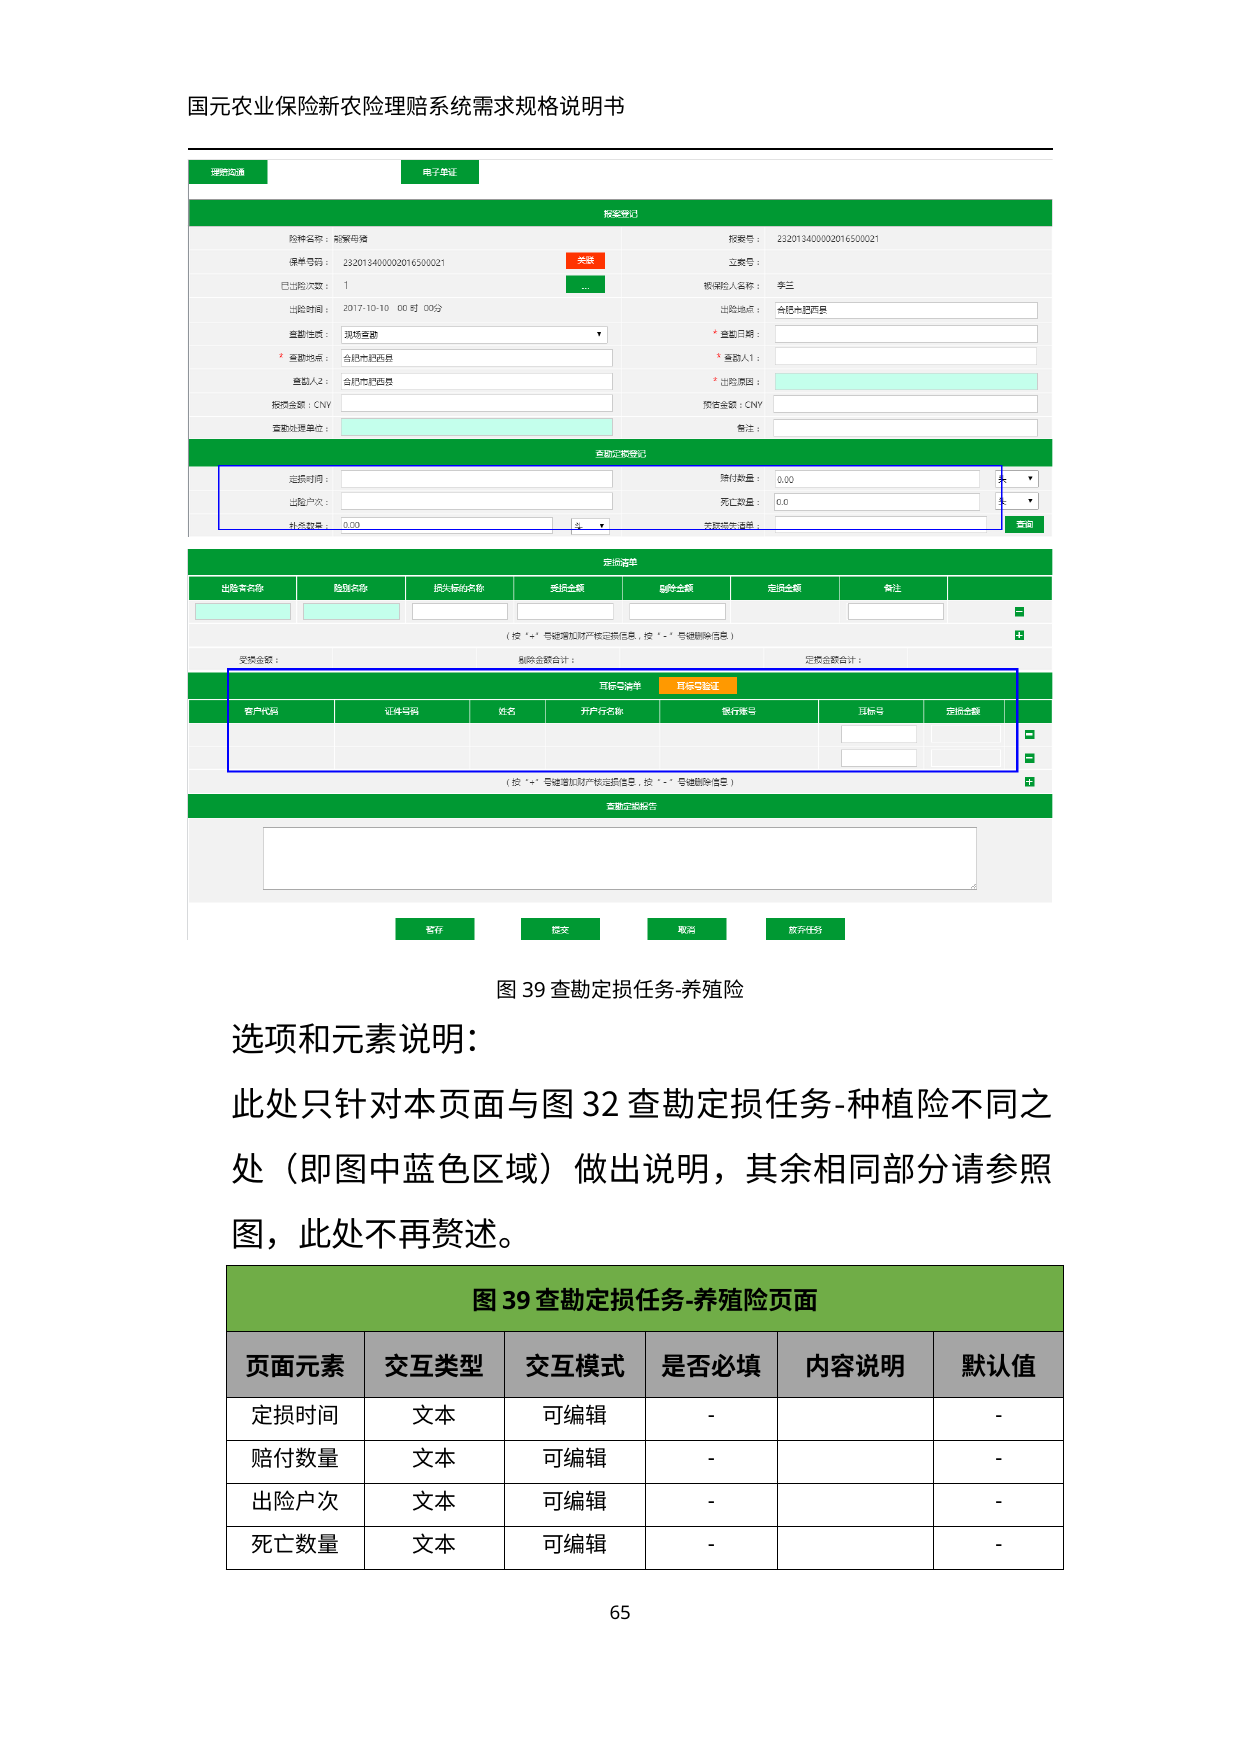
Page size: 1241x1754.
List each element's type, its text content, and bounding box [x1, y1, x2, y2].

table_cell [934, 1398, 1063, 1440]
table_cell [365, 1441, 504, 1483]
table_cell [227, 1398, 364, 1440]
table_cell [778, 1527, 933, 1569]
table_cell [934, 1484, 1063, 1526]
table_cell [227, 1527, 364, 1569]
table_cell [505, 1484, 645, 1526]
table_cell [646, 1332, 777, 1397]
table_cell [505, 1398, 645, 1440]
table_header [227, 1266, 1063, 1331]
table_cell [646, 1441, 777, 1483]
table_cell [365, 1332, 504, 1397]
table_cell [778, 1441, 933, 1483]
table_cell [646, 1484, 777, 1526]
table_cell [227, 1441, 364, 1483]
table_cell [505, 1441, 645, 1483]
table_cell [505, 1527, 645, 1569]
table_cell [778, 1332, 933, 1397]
picture [187, 159, 1053, 537]
text 选项和元素说明： [231, 1005, 1053, 1070]
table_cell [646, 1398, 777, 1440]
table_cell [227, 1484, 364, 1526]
text 此处只针对本页面与图32查勘定损任务-种植险不同之处（即图中蓝色区域）做出说明，其余相同部分请参照图，此处不再赘述。 [231, 1070, 1053, 1265]
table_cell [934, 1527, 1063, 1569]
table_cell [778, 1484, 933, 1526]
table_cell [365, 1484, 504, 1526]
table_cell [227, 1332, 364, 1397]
text 图 39查勘定损任务-养殖险 [187, 972, 1053, 1005]
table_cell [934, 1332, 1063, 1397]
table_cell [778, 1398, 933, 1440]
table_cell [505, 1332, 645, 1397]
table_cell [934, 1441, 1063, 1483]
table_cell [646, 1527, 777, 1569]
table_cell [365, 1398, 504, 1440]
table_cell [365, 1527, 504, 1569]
picture [187, 549, 1053, 940]
